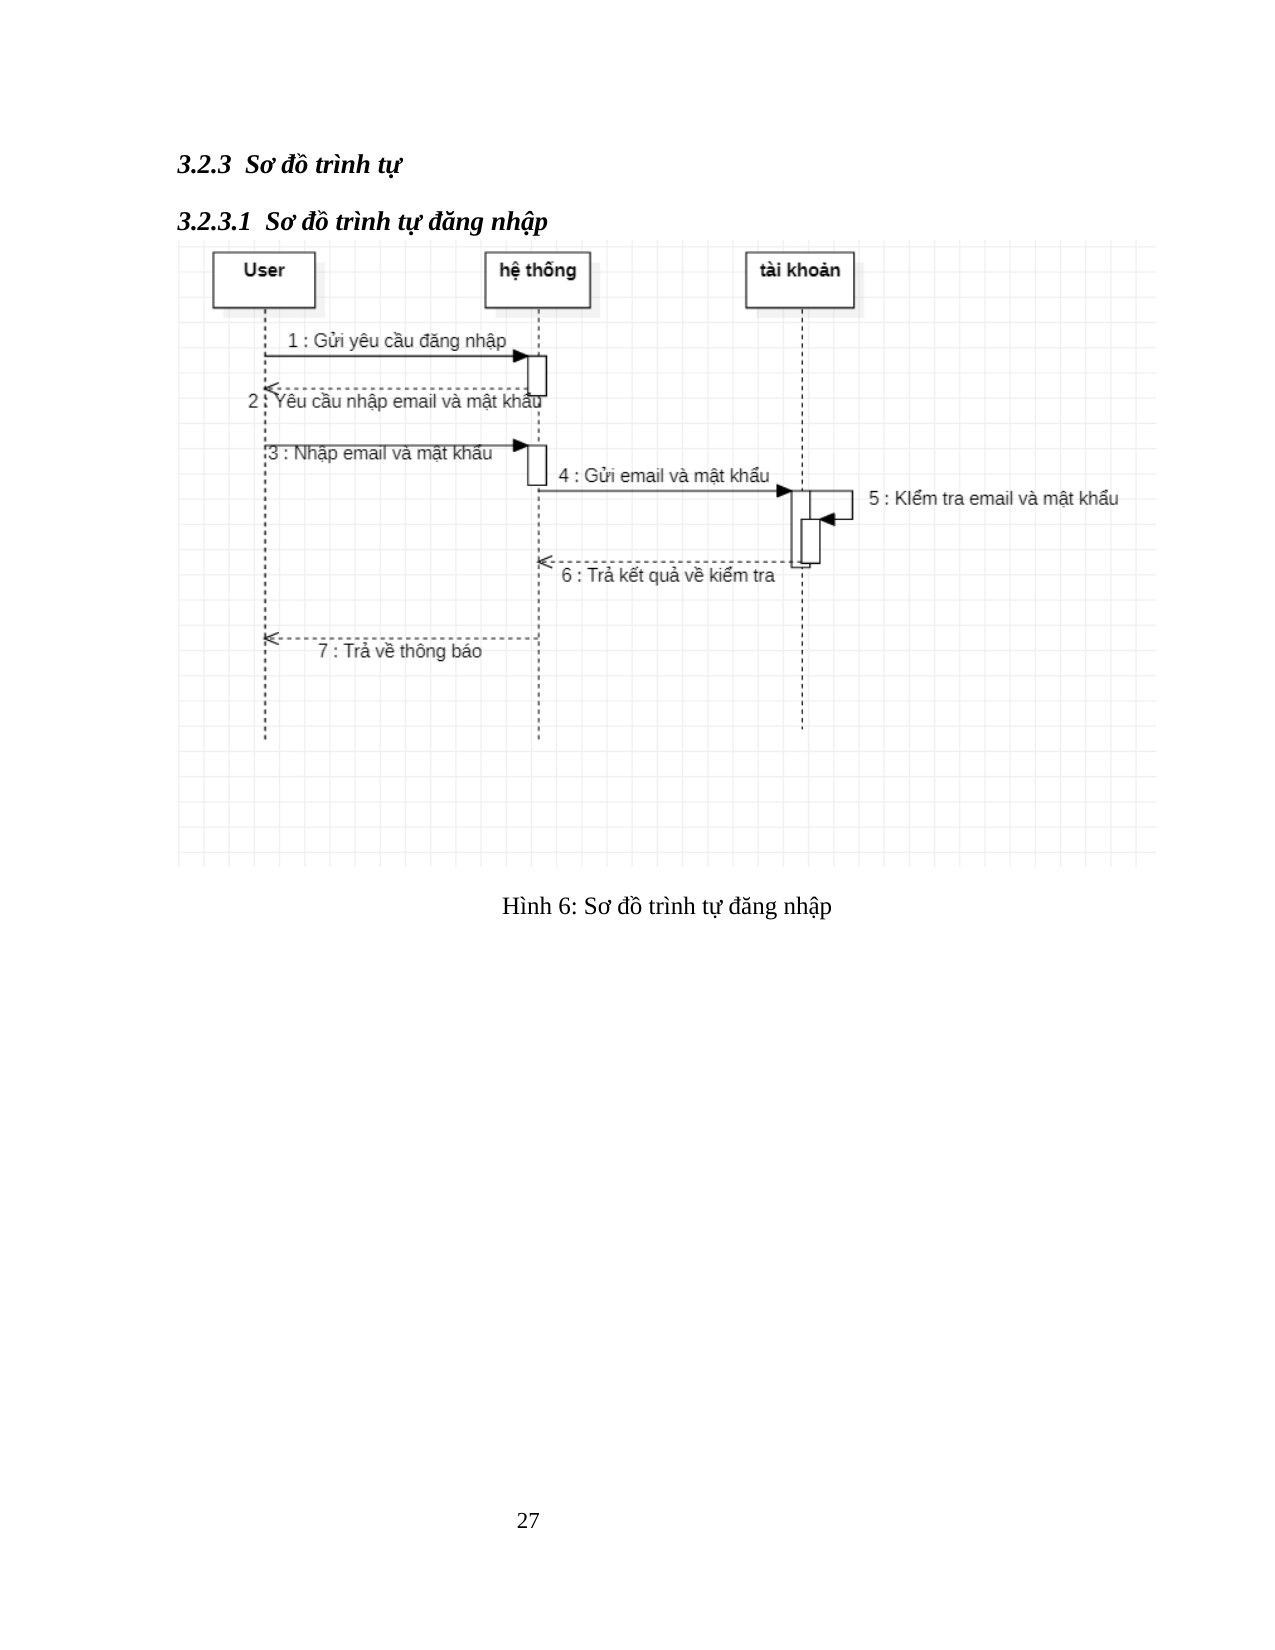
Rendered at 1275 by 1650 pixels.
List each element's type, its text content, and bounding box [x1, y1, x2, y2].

text Hình 6: Sơ đồ trình tự đăng nhập [177, 891, 1156, 920]
subtitle 3.2.3 Sơ đồ trình tự [177, 148, 1156, 180]
subtitle 3.2.3.1 Sơ đồ trình tự đăng nhập [177, 205, 1156, 236]
picture [177, 240, 1157, 867]
